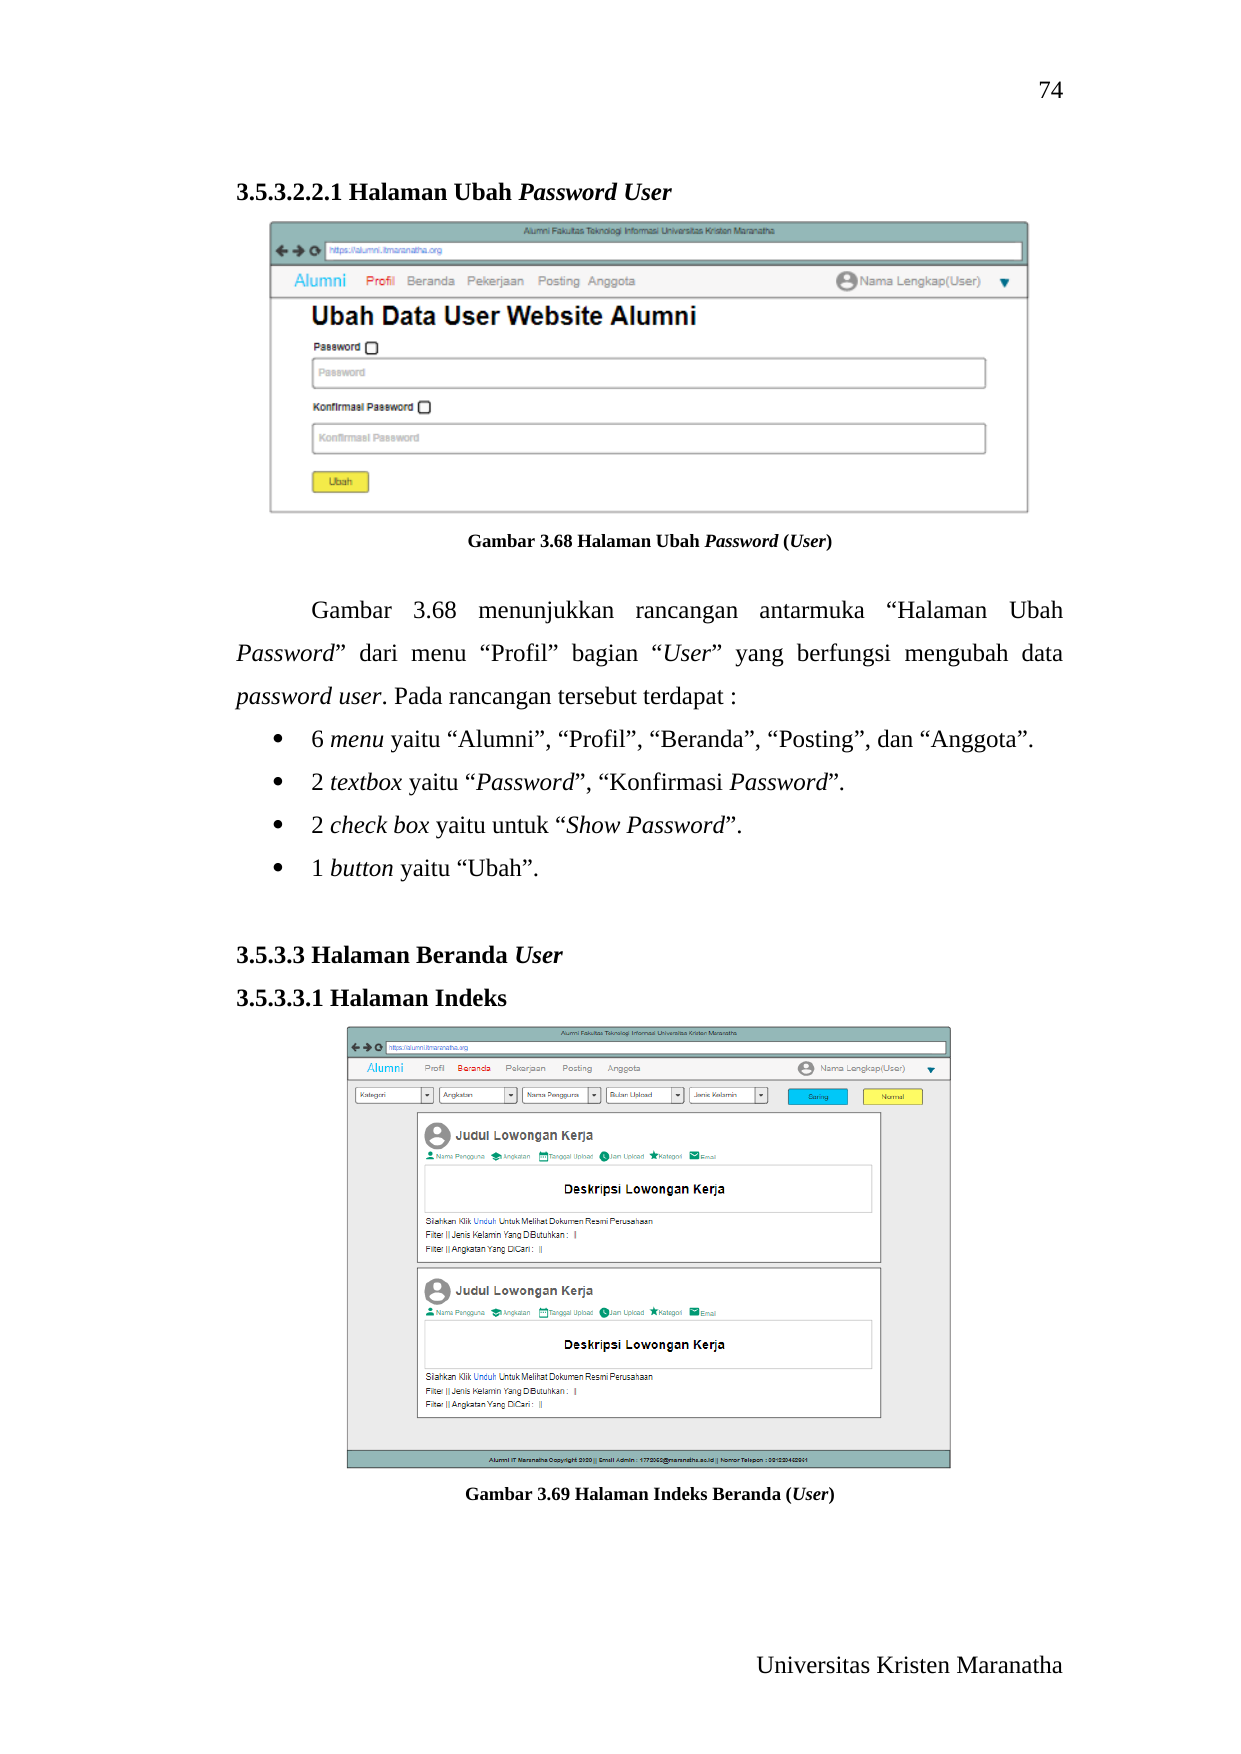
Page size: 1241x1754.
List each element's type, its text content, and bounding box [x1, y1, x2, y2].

picture [346, 1026, 953, 1469]
subtitle Halaman Indeks [236, 983, 1063, 1012]
list 1 button yaitu “Ubah”. [274, 853, 1063, 882]
list 2 check box yaitu untuk “Show Password”. [274, 810, 1063, 839]
subtitle Halaman Beranda User [236, 940, 1063, 968]
picture [267, 220, 1032, 516]
list 2 textbox yaitu “Password”, “Konfirmasi Password”. [274, 767, 1063, 796]
text Gambar 3.68 menunjukkan rancangan antarmuka “Halaman Ubah Password” dari menu “Profil” bagian “User” yang berfungsi mengubah data password user. Pada rancangan tersebut terdapat : [236, 595, 1063, 710]
list 6 menu yaitu “Alumni”, “Profil”, “Beranda”, “Posting”, dan “Anggota”. [274, 724, 1063, 753]
subtitle Halaman Ubah Password User [236, 177, 1063, 206]
